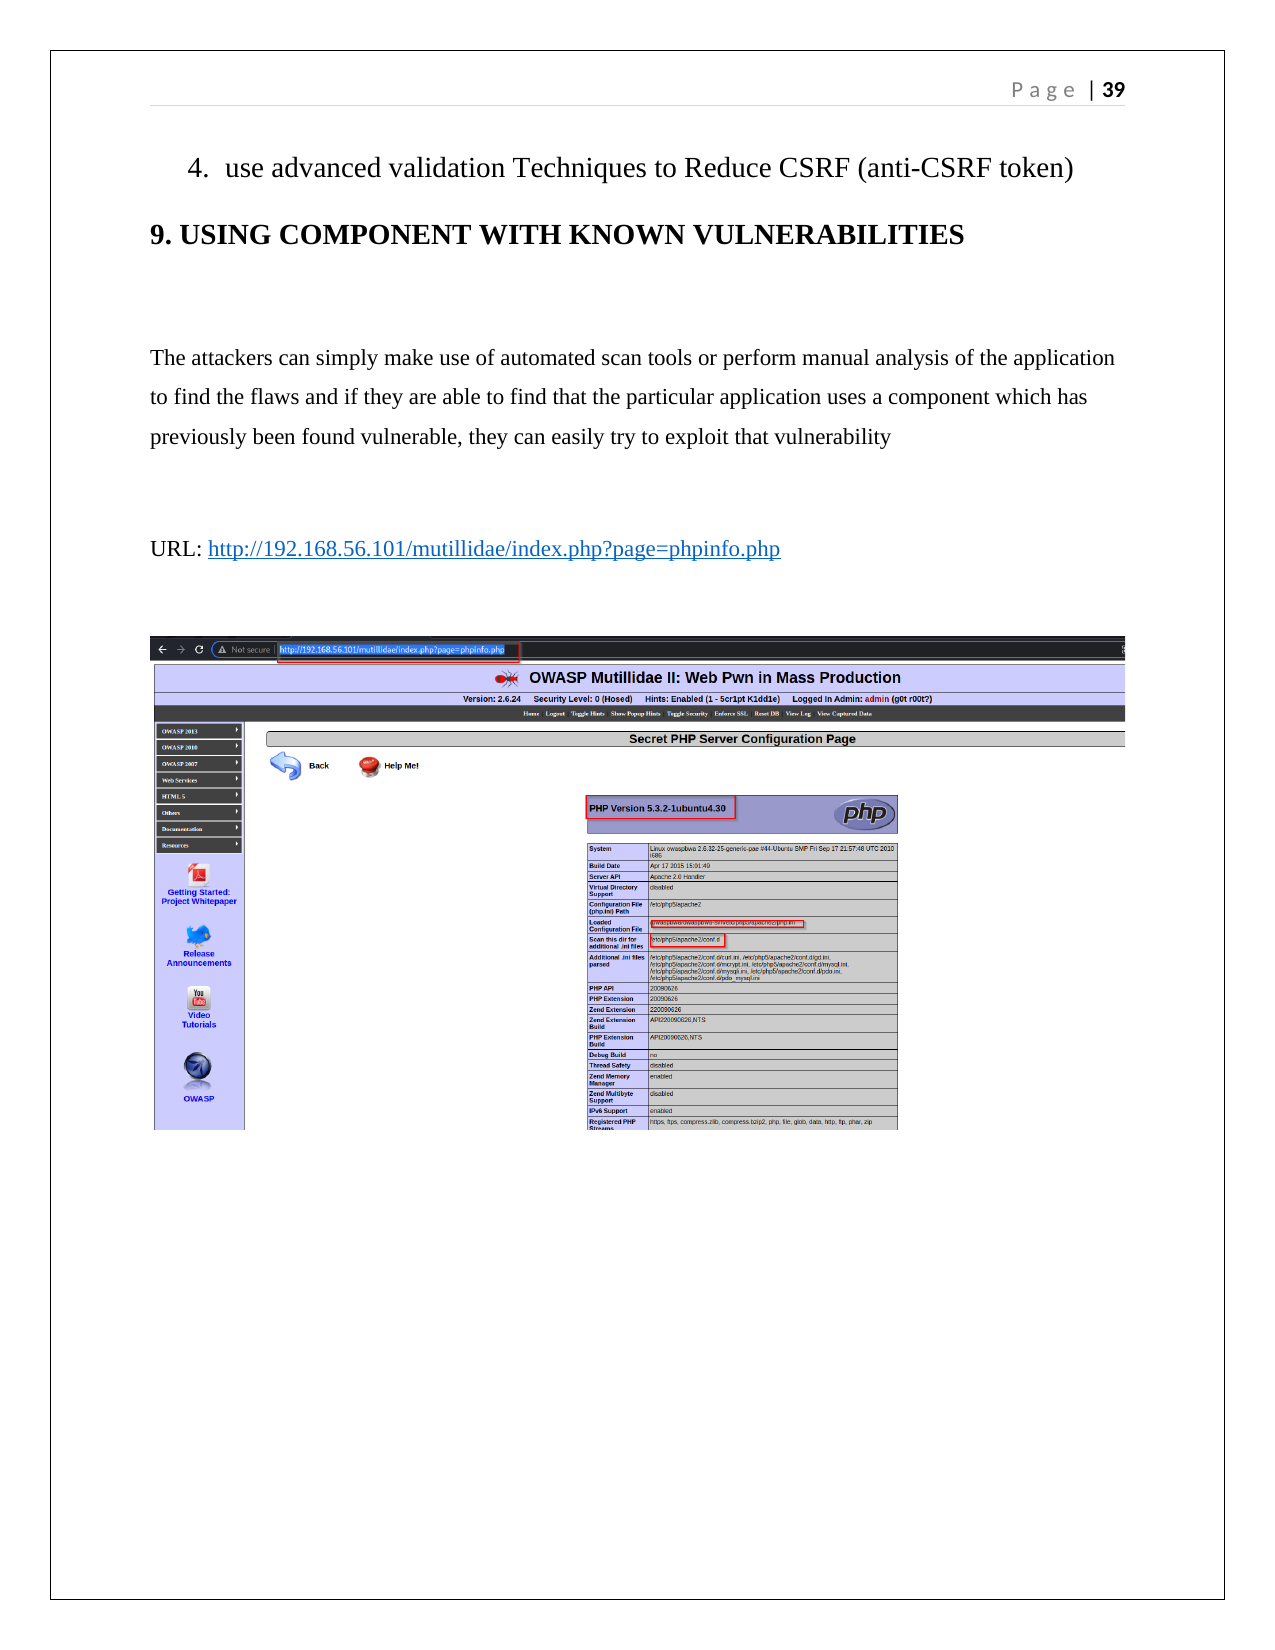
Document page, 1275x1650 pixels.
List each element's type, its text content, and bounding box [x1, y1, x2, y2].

picture [150, 636, 1125, 1130]
list use advanced validation Techniques to Reduce CSRF (anti-CSRF token) [187, 150, 1125, 183]
text 9. USING COMPONENT WITH KNOWN VULNERABILITIES [150, 217, 1125, 251]
text The attackers can simply make use of automated scan tools or perform manual analysis of the application to find the flaws and if they are able to find that the particular application uses a component which has previously been found vulnerable, they can easily try to exploit that vulnerability [150, 344, 1125, 449]
text URL: http://192.168.56.101/mutillidae/index.php?page=phpinfo.php [150, 535, 1125, 561]
